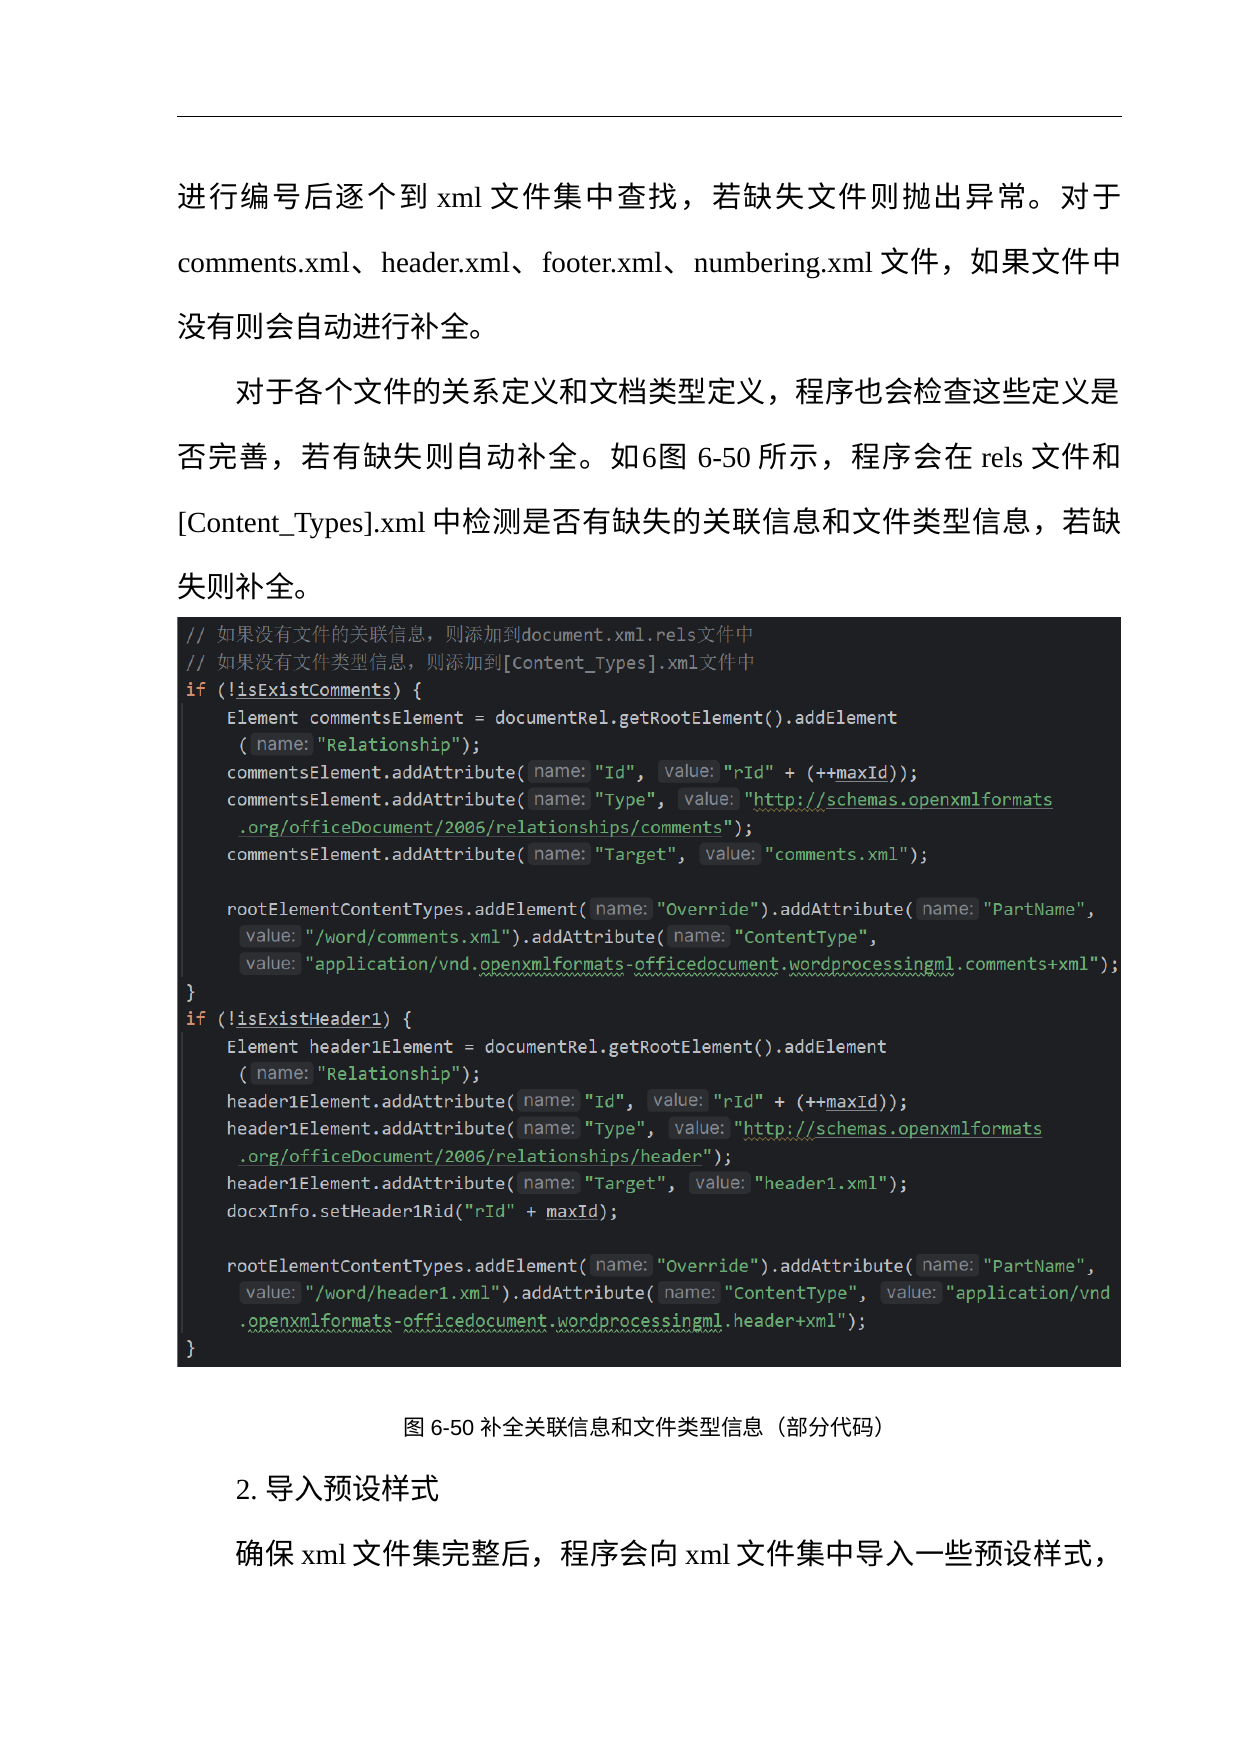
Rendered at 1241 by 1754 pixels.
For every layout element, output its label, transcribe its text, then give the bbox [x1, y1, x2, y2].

list 导入预设样式 [177, 1454, 1122, 1519]
picture [177, 617, 1121, 1367]
